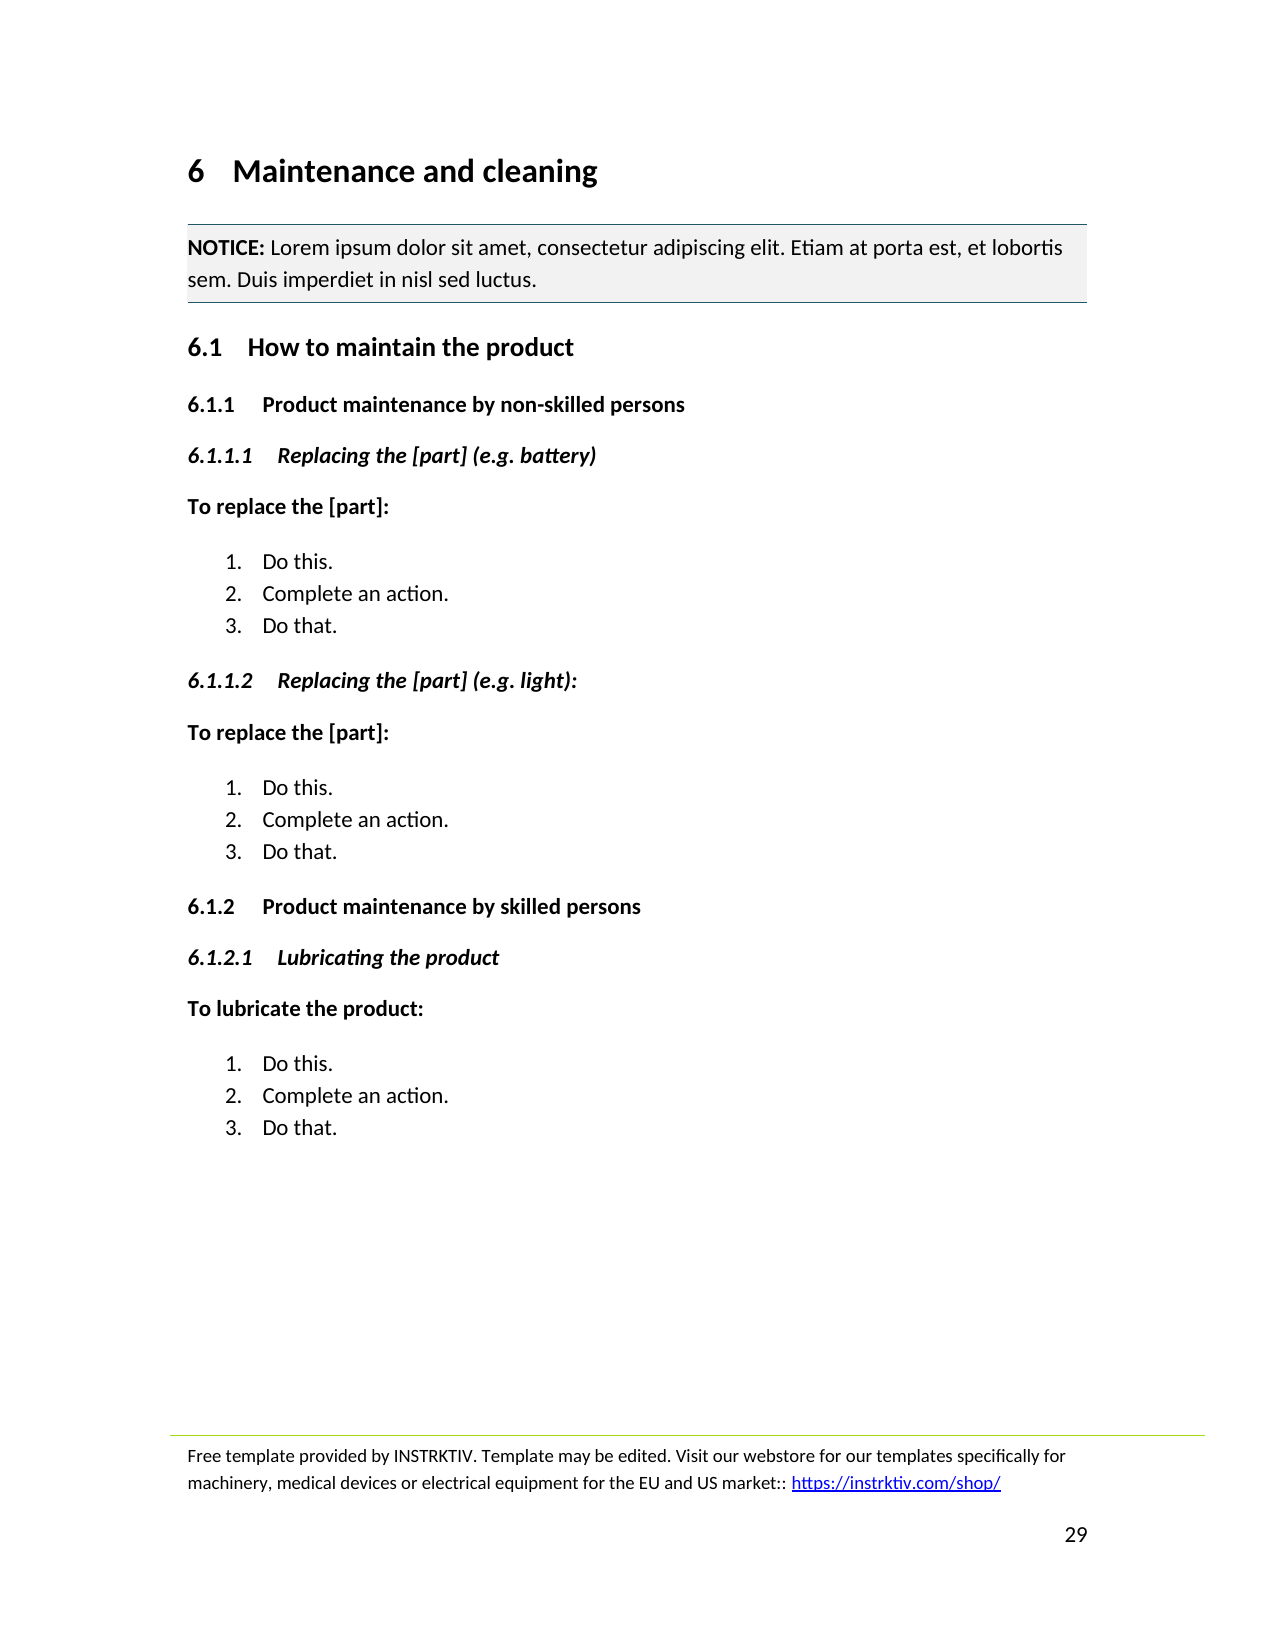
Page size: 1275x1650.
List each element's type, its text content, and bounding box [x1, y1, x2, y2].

subtitle How to maintain the product [187, 330, 1087, 363]
list Do this. [225, 1049, 1087, 1077]
subtitle Product maintenance by non-skilled persons [187, 390, 1087, 418]
subtitle Replacing the [part] (e.g. battery) [187, 441, 1087, 469]
subtitle Lubricating the product [187, 943, 1087, 971]
subtitle Maintenance and cleaning [187, 150, 1087, 191]
list Do that. [225, 612, 1087, 639]
subtitle Replacing the [part] (e.g. light): [187, 667, 1087, 695]
list Complete an action. [225, 805, 1087, 833]
text To replace the [part]: [187, 492, 1087, 520]
list Complete an action. [225, 579, 1087, 607]
text NOTICE: Lorem ipsum dolor sit amet, consectetur adipiscing elit. Etiam at porta est, et lobortis sem. Duis imperdiet in nisl sed luctus. [187, 225, 1087, 303]
list Do that. [225, 837, 1087, 865]
list Do that. [225, 1113, 1087, 1142]
subtitle Product maintenance by skilled persons [187, 892, 1087, 920]
list Complete an action. [225, 1081, 1087, 1109]
list Do this. [225, 547, 1087, 575]
text To replace the [part]: [187, 718, 1087, 746]
text To lubricate the product: [187, 994, 1087, 1022]
list Do this. [225, 773, 1087, 801]
